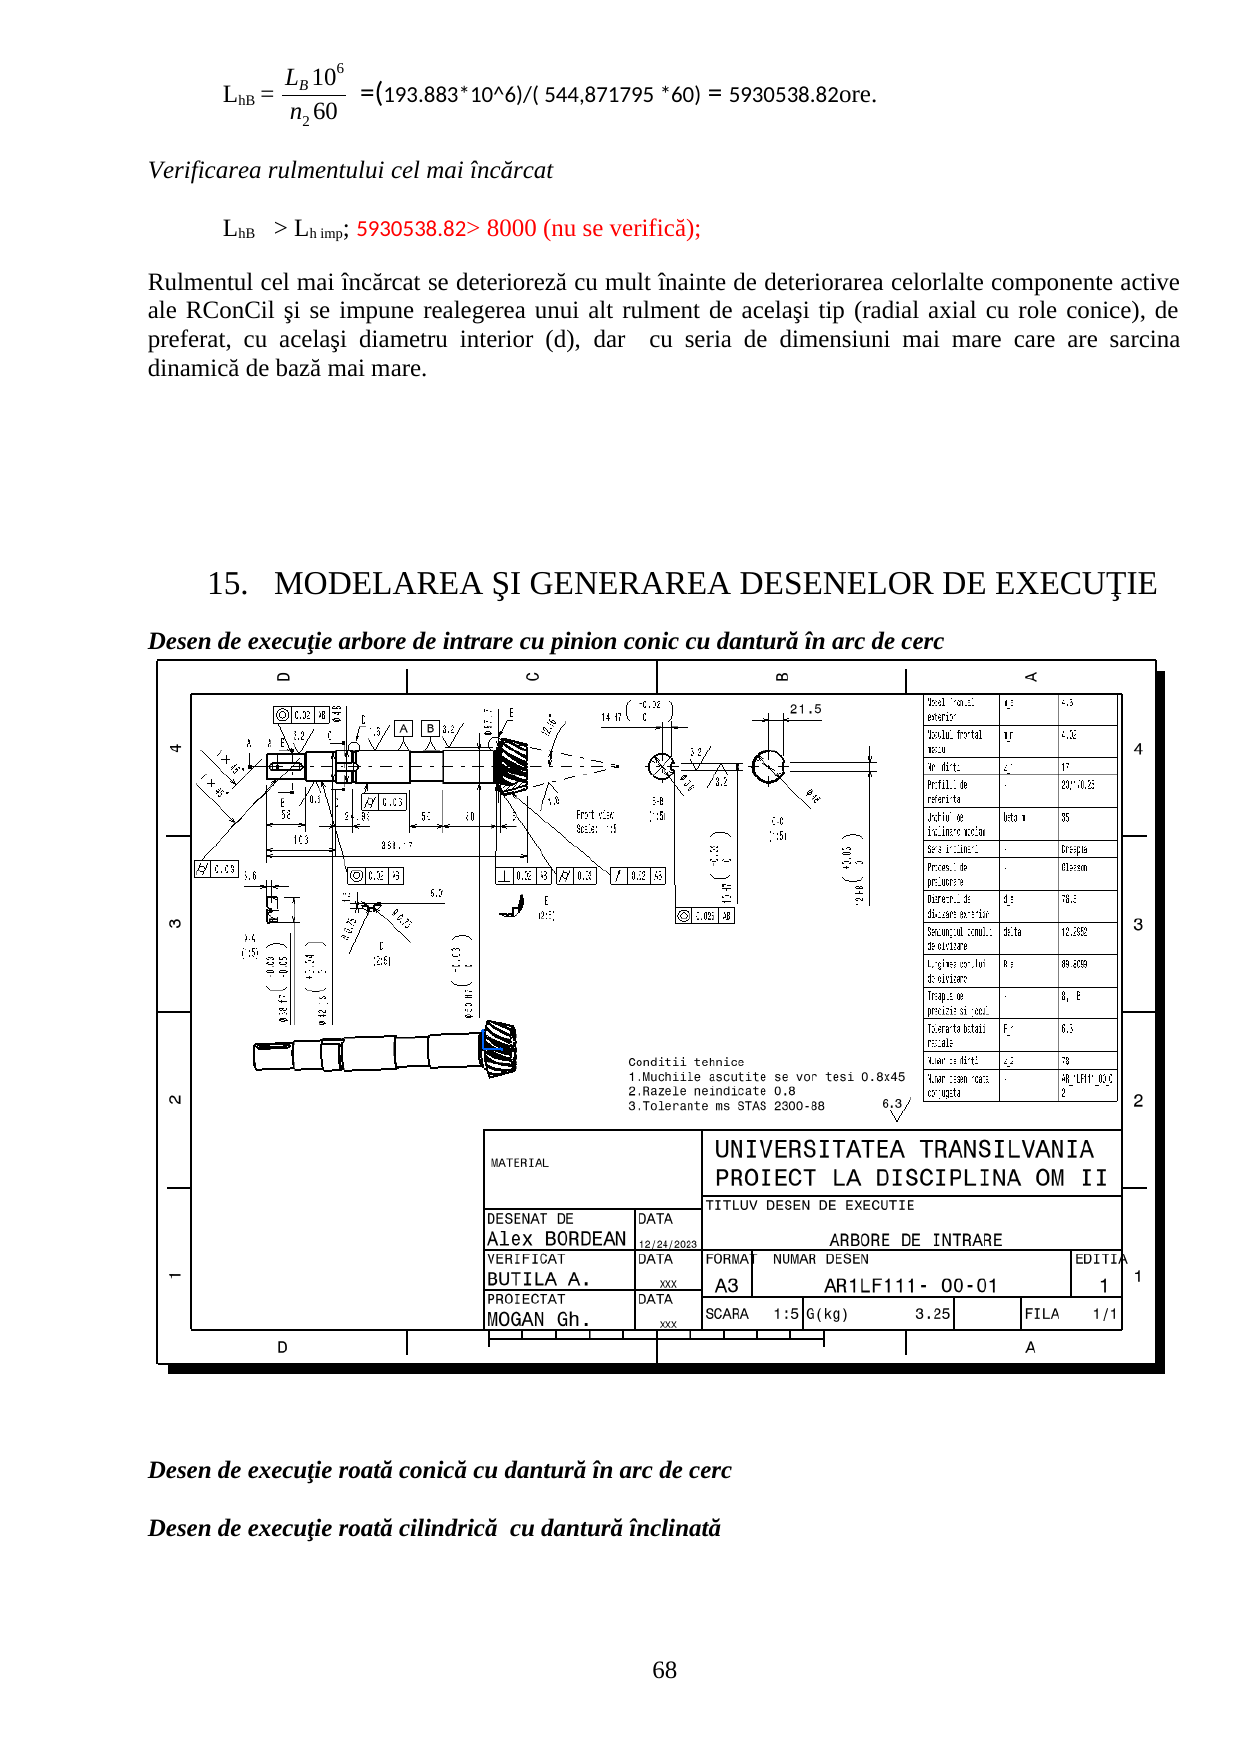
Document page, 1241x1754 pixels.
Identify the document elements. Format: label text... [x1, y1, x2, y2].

picture [147, 655, 1182, 1398]
text Rulmentul cel mai încărcat se deterioreză cu mult înainte de deteriorarea celorlalte componente active ale RConCil şi se impune realegerea unui alt rulment de acelaşi tip (radial axial cu role conice), de preferat, cu acelaşi diametru interior (d), dar cu seria de dimensiuni mai mare care are sarcina dinamică de bază mai mare. [148, 267, 1181, 382]
list LhB = =(193.883*10^6)/( 544,871795 *60) = 5930538.82ore. [223, 59, 1181, 129]
list LhB > Lh imp; 5930538.82> 8000 (nu se verifică); [223, 213, 1181, 242]
text Desen de execuţie roată conică cu dantură în arc de cerc [148, 1455, 1181, 1484]
subtitle MODELAREA ŞI GENERAREA DESENELOR DE EXECUŢIE [207, 563, 1181, 601]
text Verificarea rulmentului cel mai încărcat [148, 155, 1181, 184]
text Desen de execuţie arbore de intrare cu pinion conic cu dantură în arc de cerc [148, 626, 1181, 655]
text Desen de execuţie roată cilindrică cu dantură înclinată [148, 1513, 1181, 1542]
